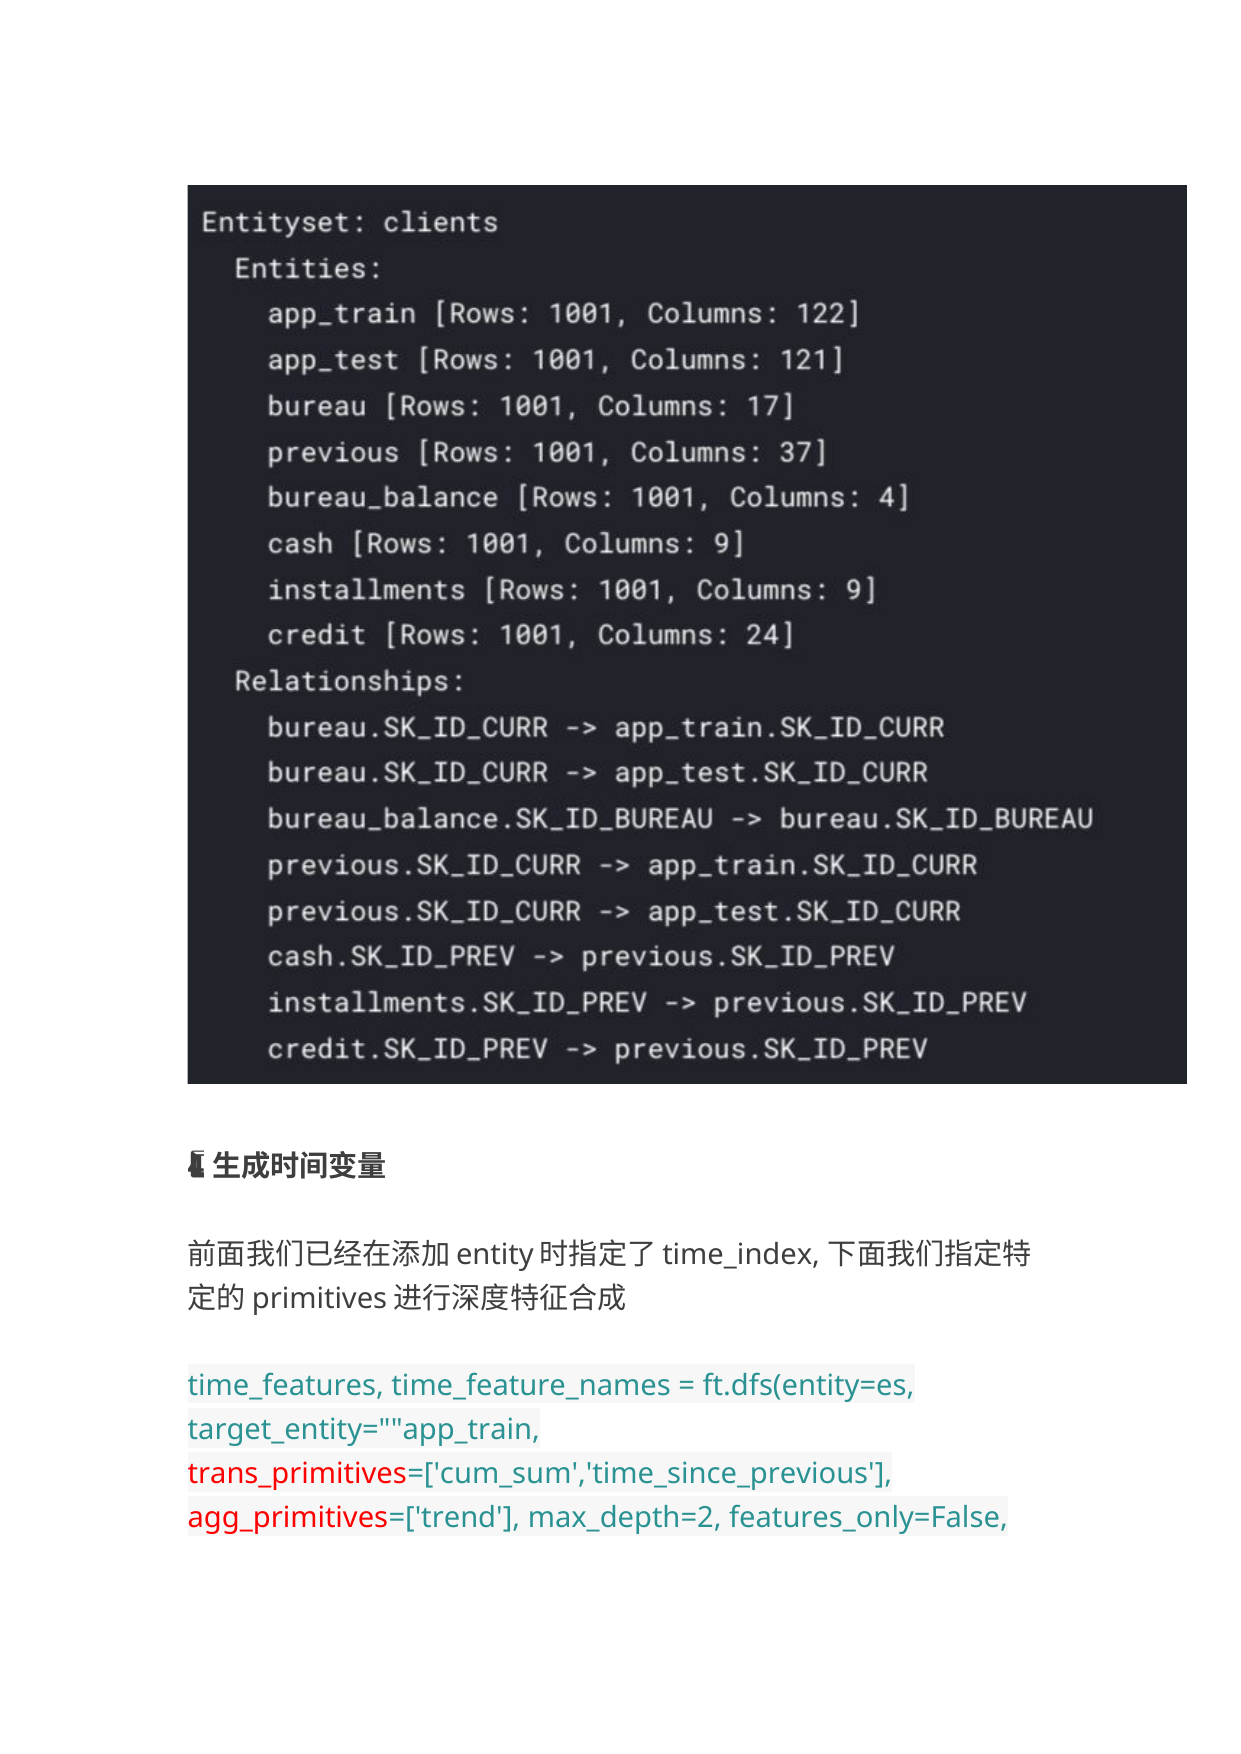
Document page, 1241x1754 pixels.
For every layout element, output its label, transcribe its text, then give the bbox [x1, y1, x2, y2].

picture [187, 185, 1187, 1084]
text 4️⃣ 生成时间变量 [187, 1141, 1053, 1185]
text 前面我们已经在添加entity时指定了time_index, 下面我们指定特定的primitives进行深度特征合成 [187, 1229, 1053, 1318]
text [187, 1362, 1053, 1538]
